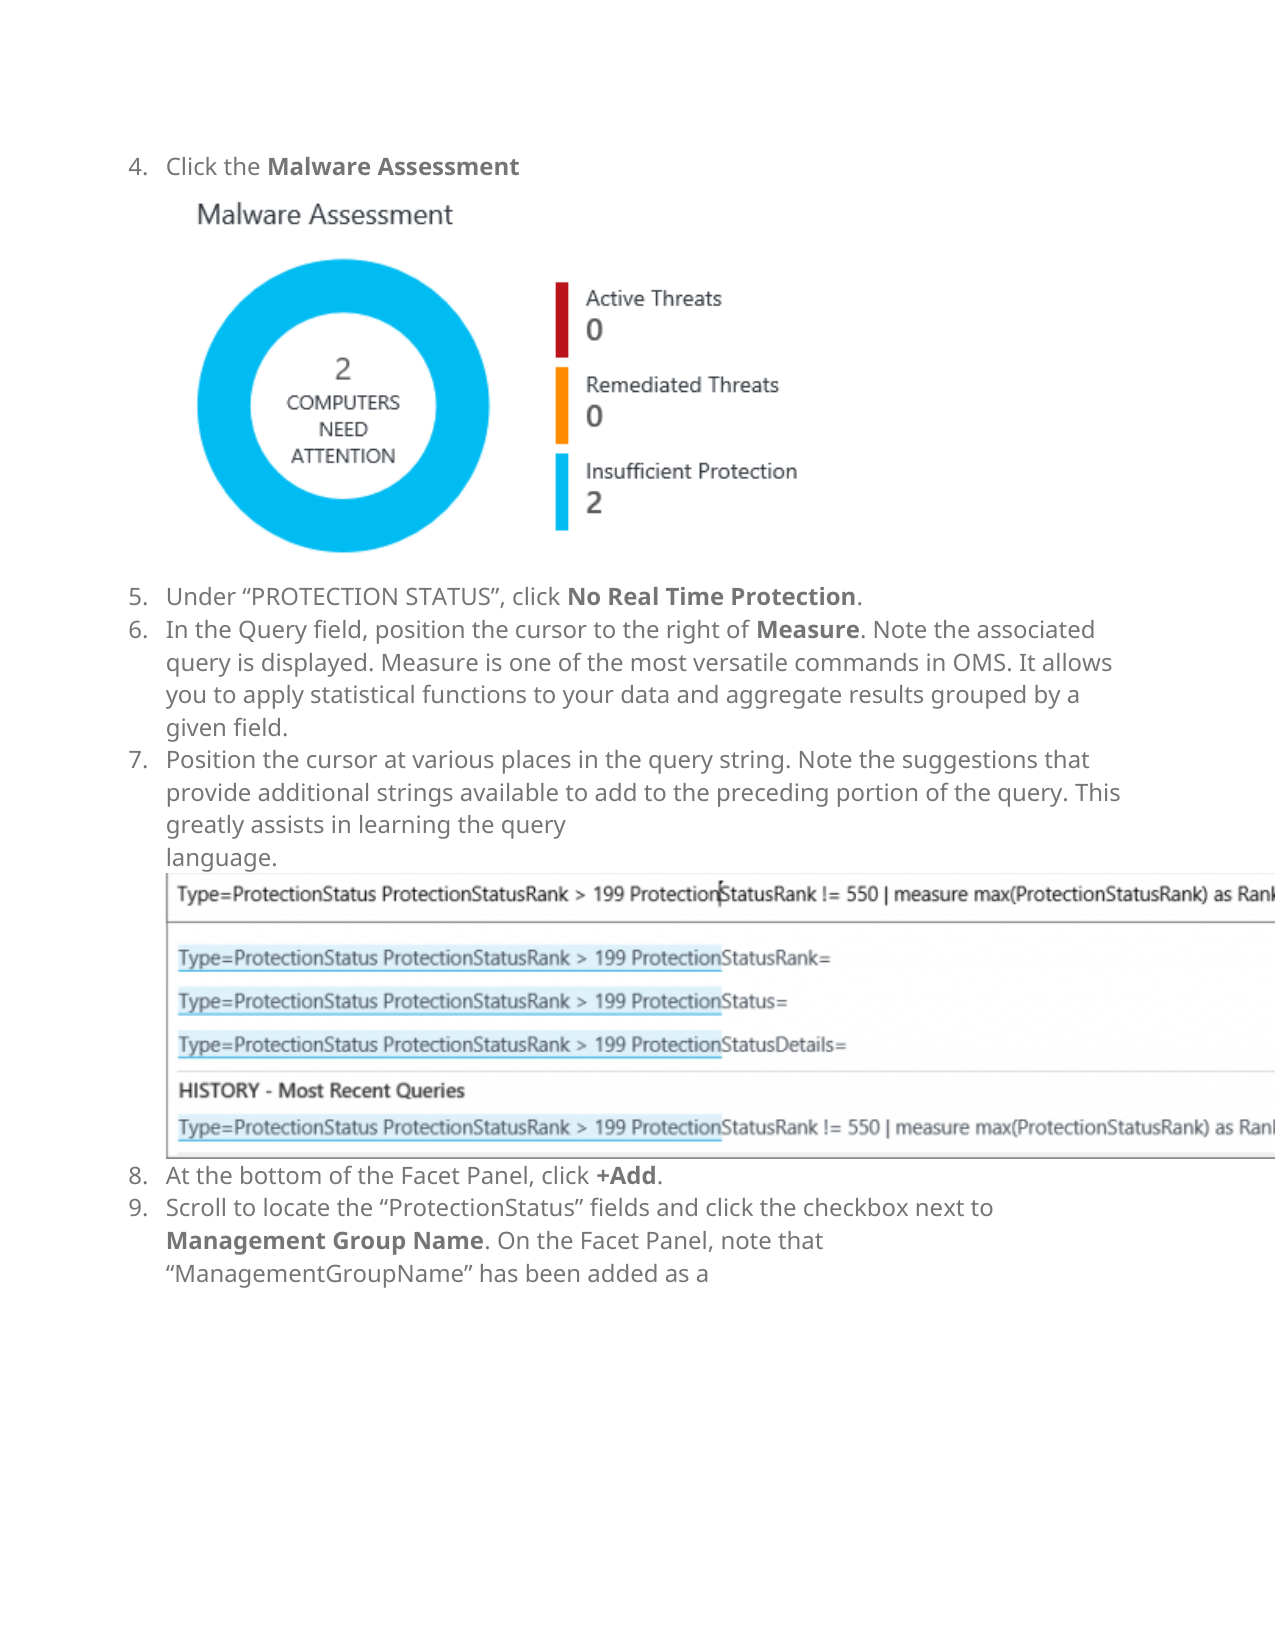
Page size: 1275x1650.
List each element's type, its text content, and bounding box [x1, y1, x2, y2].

picture [165, 182, 897, 580]
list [128, 1191, 1125, 1289]
picture [165, 873, 1275, 1159]
list In the Query field, position the cursor to the right of Measure. Note the associated query is displayed. Measure is one of the most versatile commands in OMS. It allows you to apply statistical functions to your data and aggregate results grouped by a given field. [128, 613, 1125, 743]
list At the bottom of the Facet Panel, click +Add. [128, 1158, 1125, 1191]
list Under “PROTECTION STATUS”, click No Real Time Protection. [128, 580, 1125, 613]
